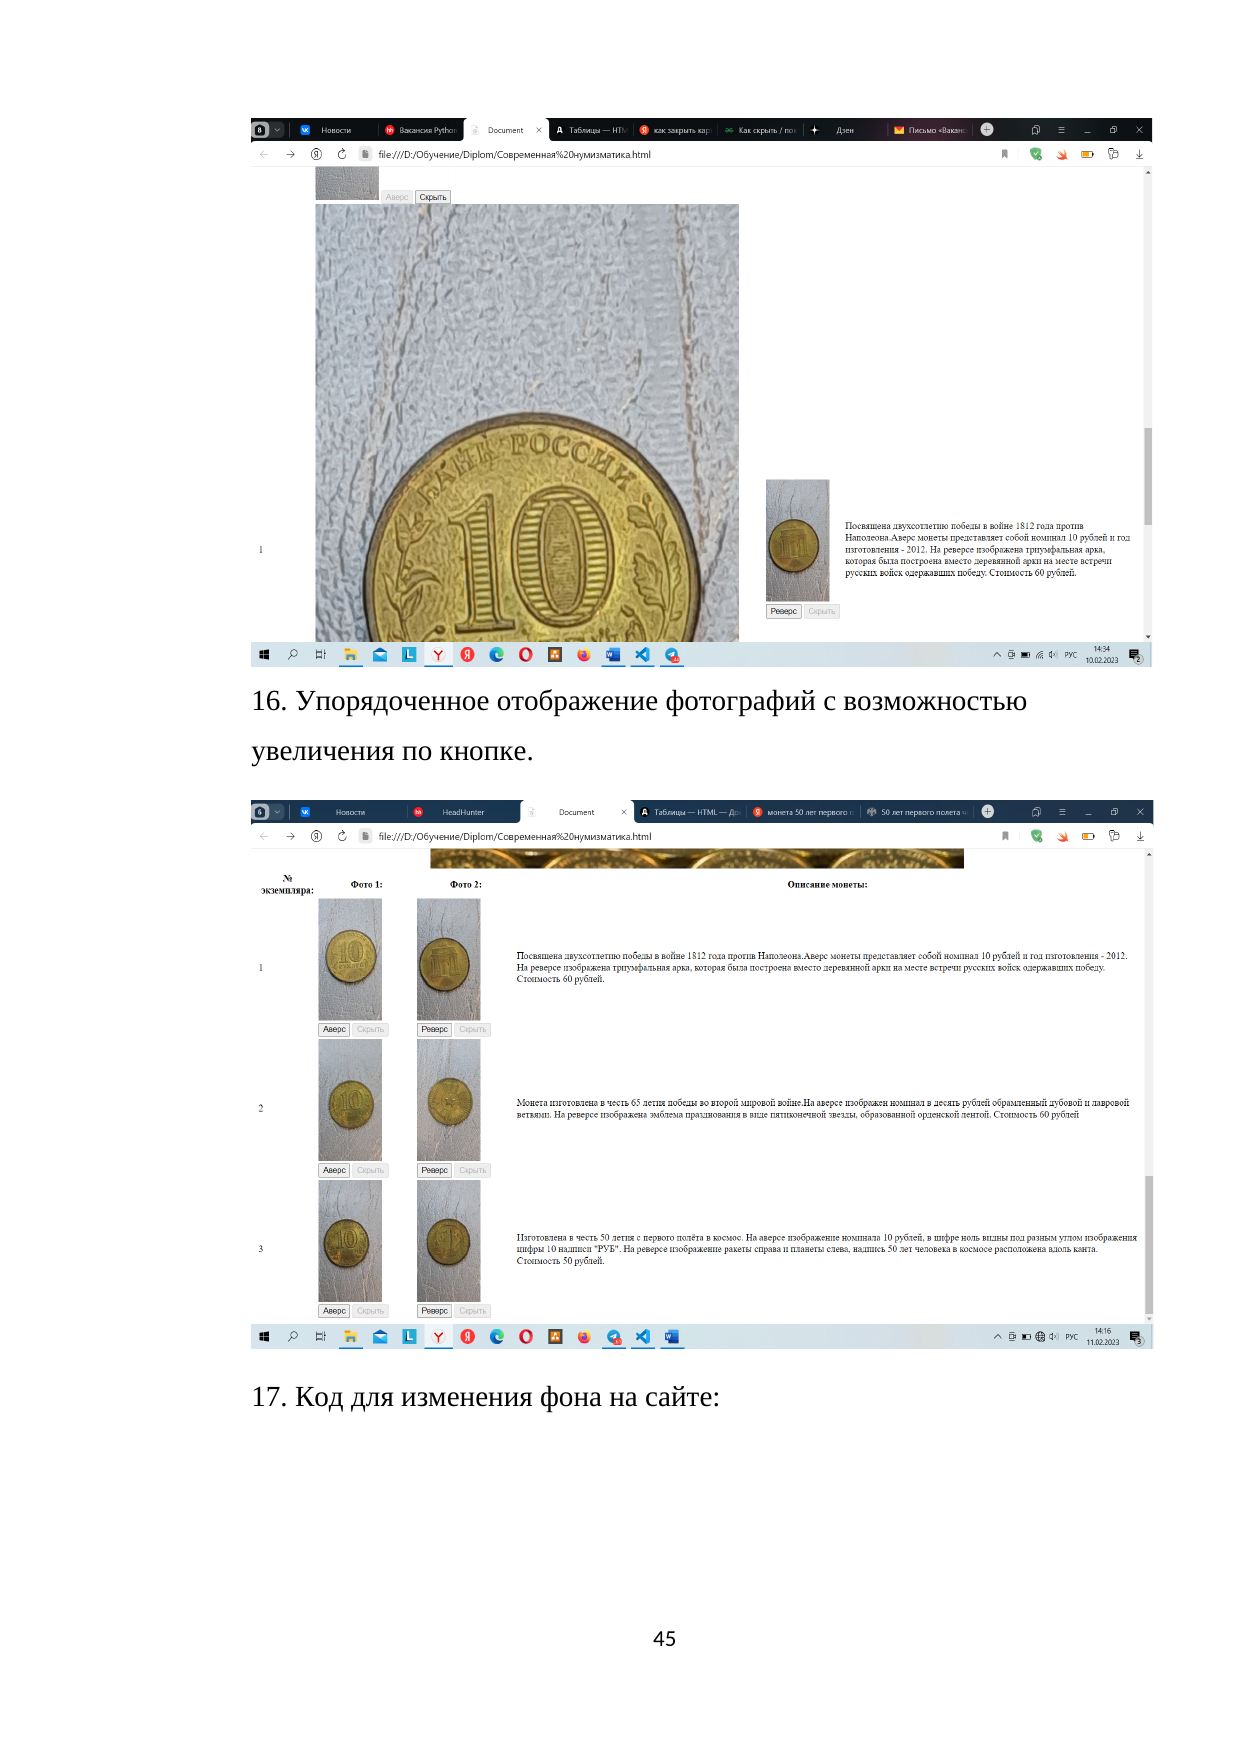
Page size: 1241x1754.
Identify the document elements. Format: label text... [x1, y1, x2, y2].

text 17. Код для изменения фона на сайте: [251, 1379, 1152, 1413]
picture [251, 800, 1154, 1349]
text 16. Упорядоченное отображение фотографий с возможностью увеличения по кнопке. [251, 667, 1152, 767]
picture [251, 118, 1153, 667]
